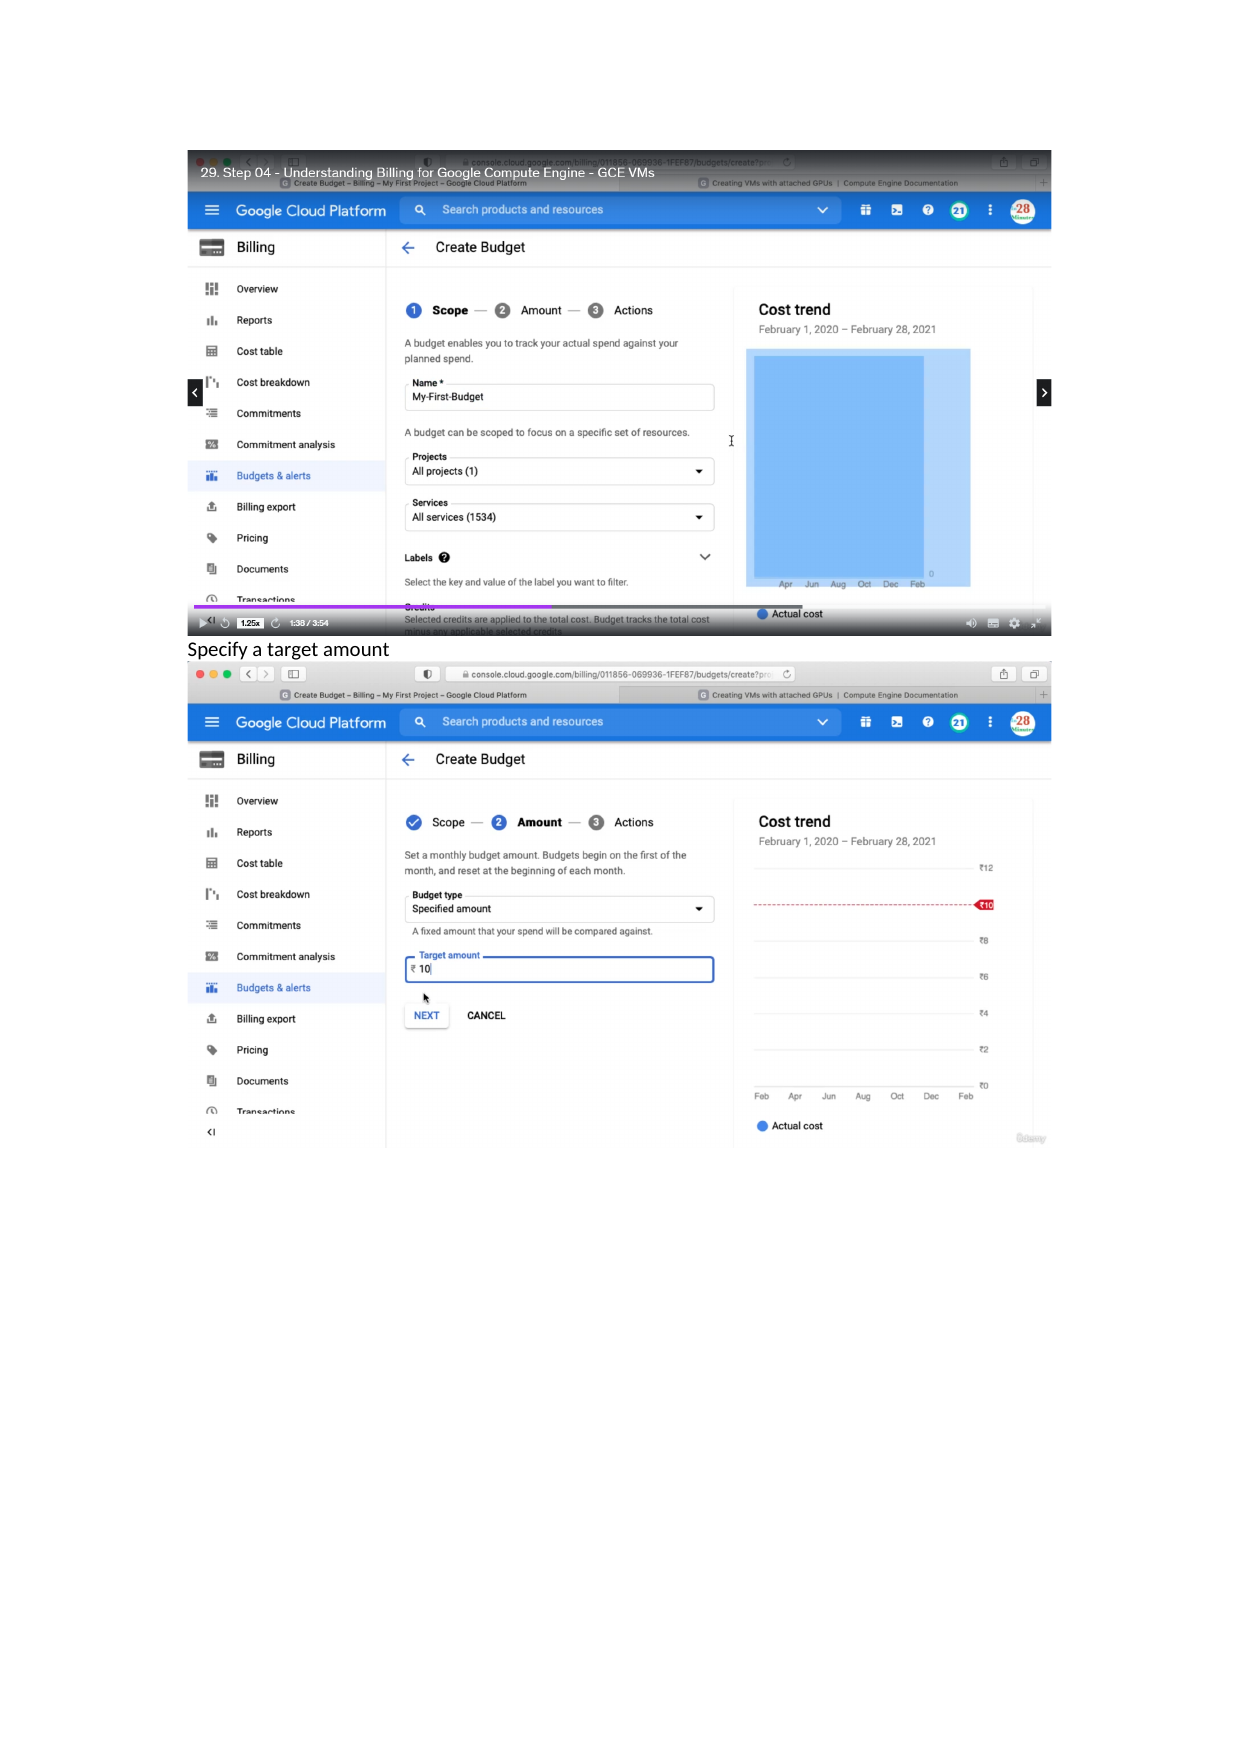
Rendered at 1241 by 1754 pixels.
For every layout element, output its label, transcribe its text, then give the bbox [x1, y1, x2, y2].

picture [187, 661, 1052, 1148]
text Specify a target amount [187, 636, 1053, 661]
picture [187, 150, 1052, 636]
